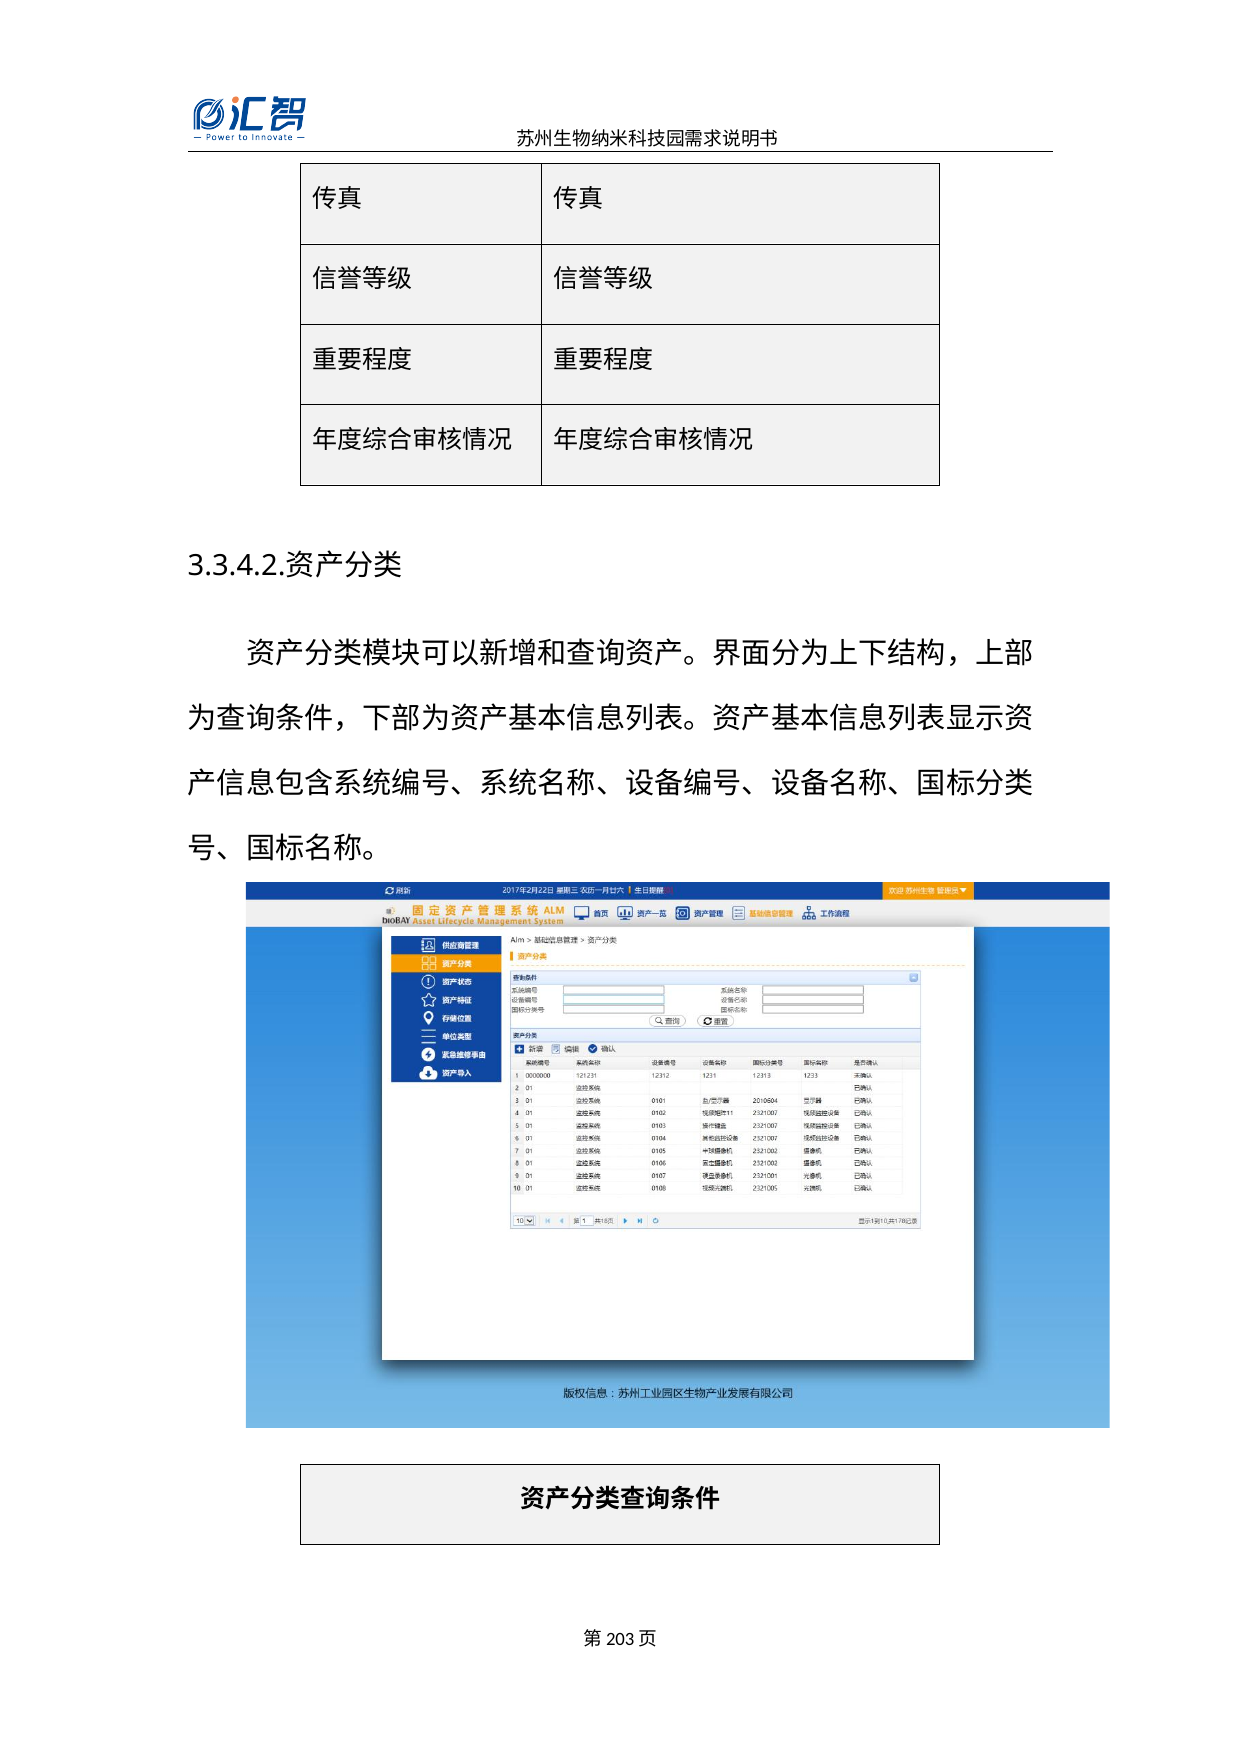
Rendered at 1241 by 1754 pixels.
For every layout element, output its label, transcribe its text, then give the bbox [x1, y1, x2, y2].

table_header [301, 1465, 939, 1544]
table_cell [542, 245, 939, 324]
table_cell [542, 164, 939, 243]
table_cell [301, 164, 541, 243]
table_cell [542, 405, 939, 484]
subtitle 3.3.4.2.资产分类 [187, 531, 1053, 596]
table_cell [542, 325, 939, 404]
picture [187, 88, 313, 146]
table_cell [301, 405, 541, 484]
text 资产分类模块可以新增和查询资产。界面分为上下结构，上部为查询条件，下部为资产基本信息列表。资产基本信息列表显示资产信息包含系统编号、系统名称、设备编号、设备名称、国标分类号、国标名称。 [187, 618, 1053, 878]
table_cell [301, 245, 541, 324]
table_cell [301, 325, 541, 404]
picture [245, 882, 1110, 1428]
